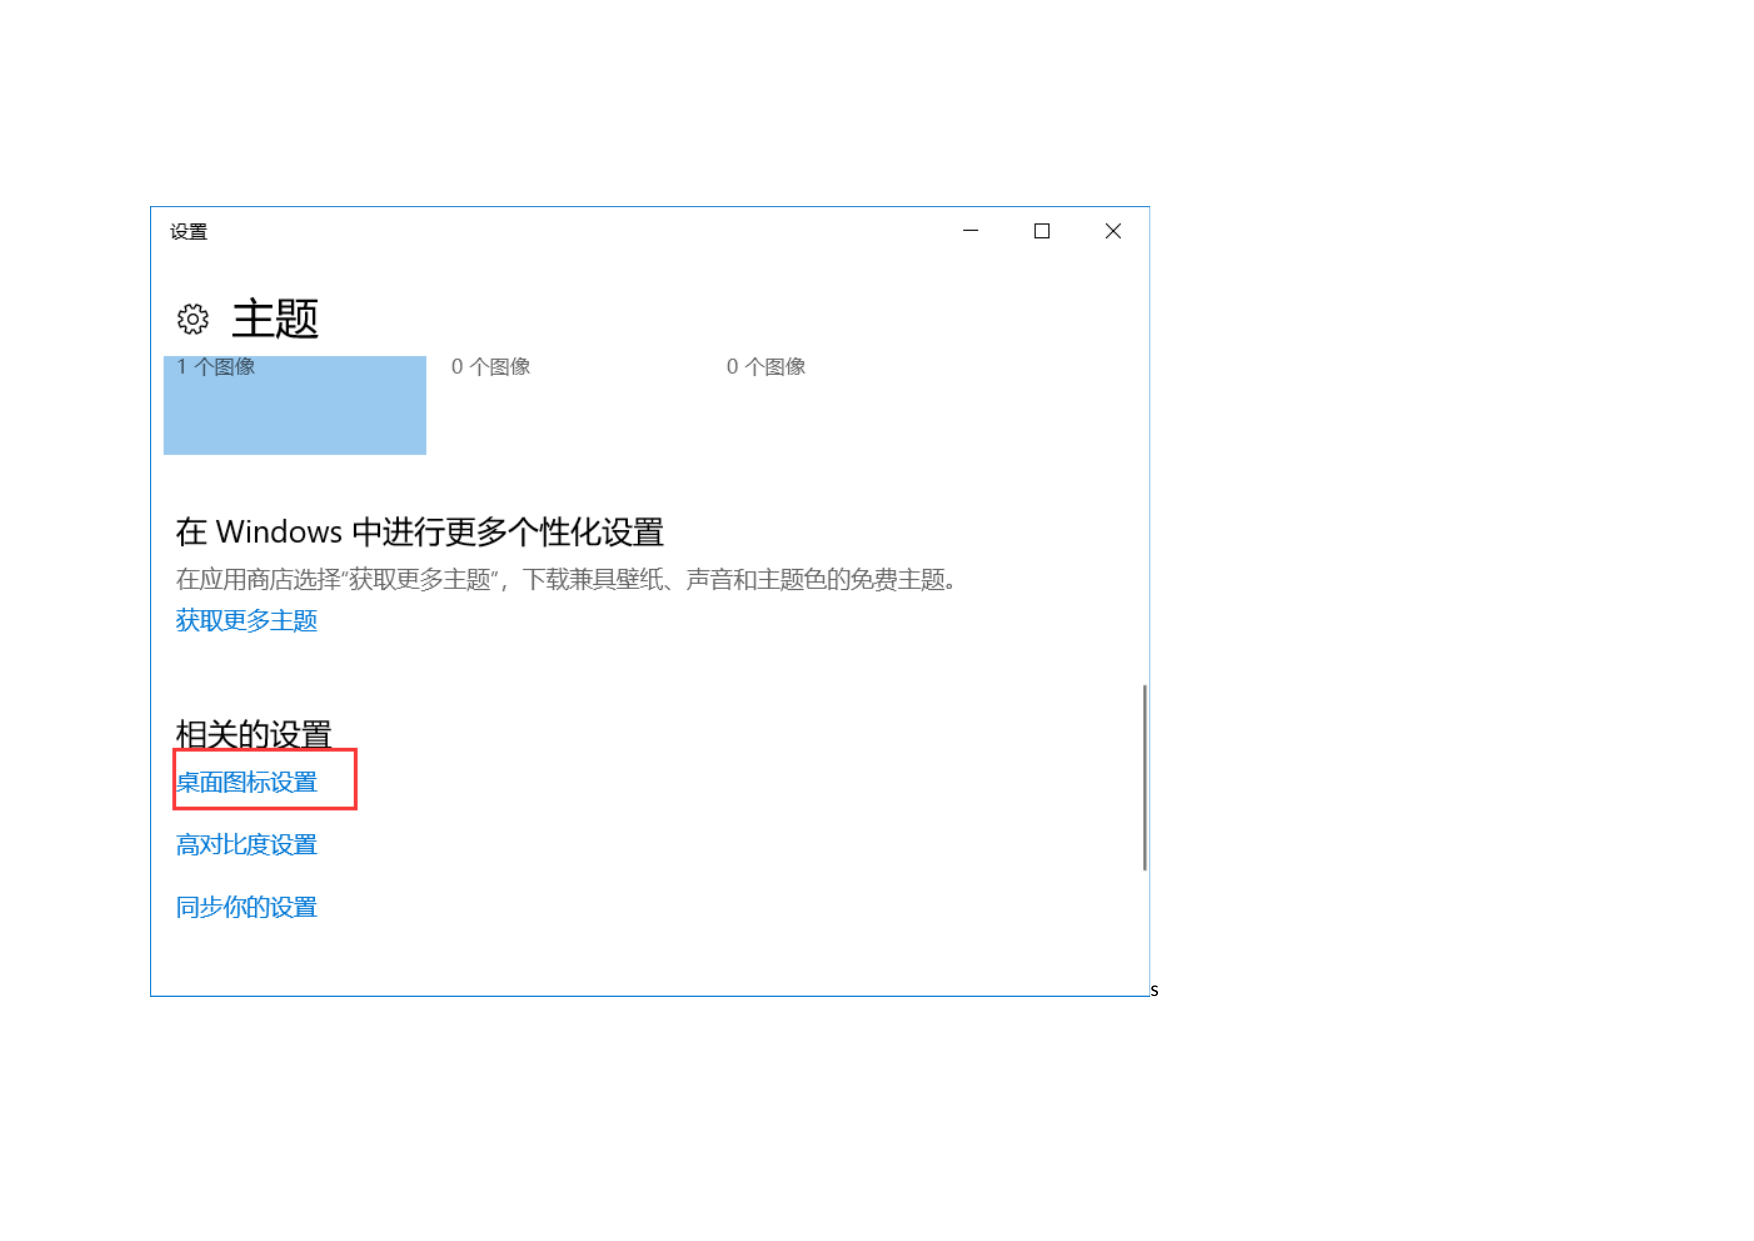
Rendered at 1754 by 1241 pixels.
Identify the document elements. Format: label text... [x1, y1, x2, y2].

picture [150, 206, 1150, 997]
